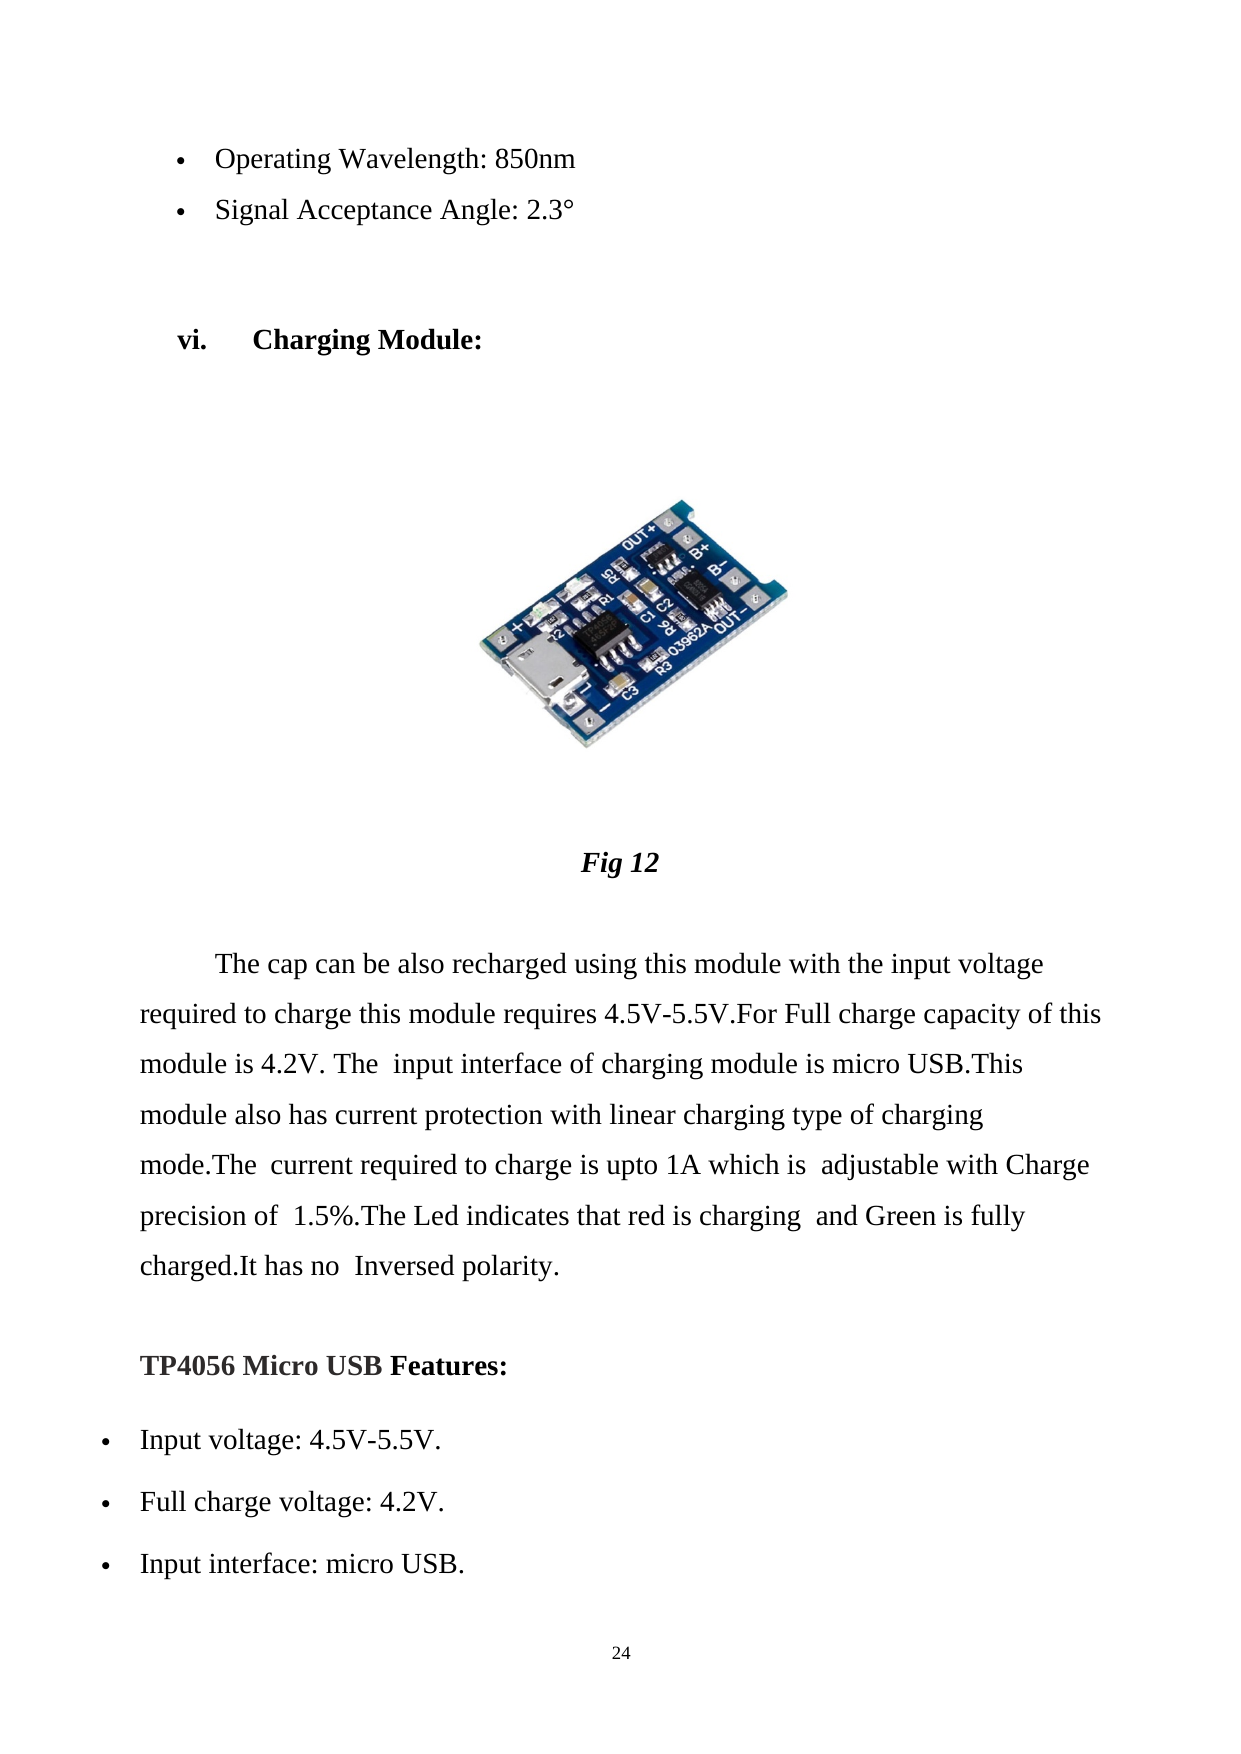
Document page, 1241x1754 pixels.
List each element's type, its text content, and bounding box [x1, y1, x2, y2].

list Input voltage: 4.5V-5.5V. [102, 1422, 1103, 1456]
list Operating Wavelength: 850nm [177, 142, 1103, 175]
list Full charge voltage: 4.2V. [102, 1484, 1103, 1517]
list Input interface: micro USB. [102, 1546, 1103, 1579]
text Fig 12 [139, 845, 1103, 879]
subtitle TP4056 Micro USB Features: [139, 1348, 1103, 1382]
list Signal Acceptance Angle: 2.3° [177, 192, 1103, 226]
text The cap can be also recharged using this module with the input voltage required to charge this module requires 4.5V-5.5V.For Full charge capacity of this module is 4.2V. The input interface of charging module is micro USB.This module also has current protection with linear charging type of charging mode.The current required to charge is upto 1A which is adjustable with Charge precision of 1.5%.The Led indicates that red is charging and Green is fully charged.It has no Inversed polarity. [139, 946, 1103, 1281]
picture [416, 422, 850, 829]
list Charging Module: [177, 322, 1103, 355]
